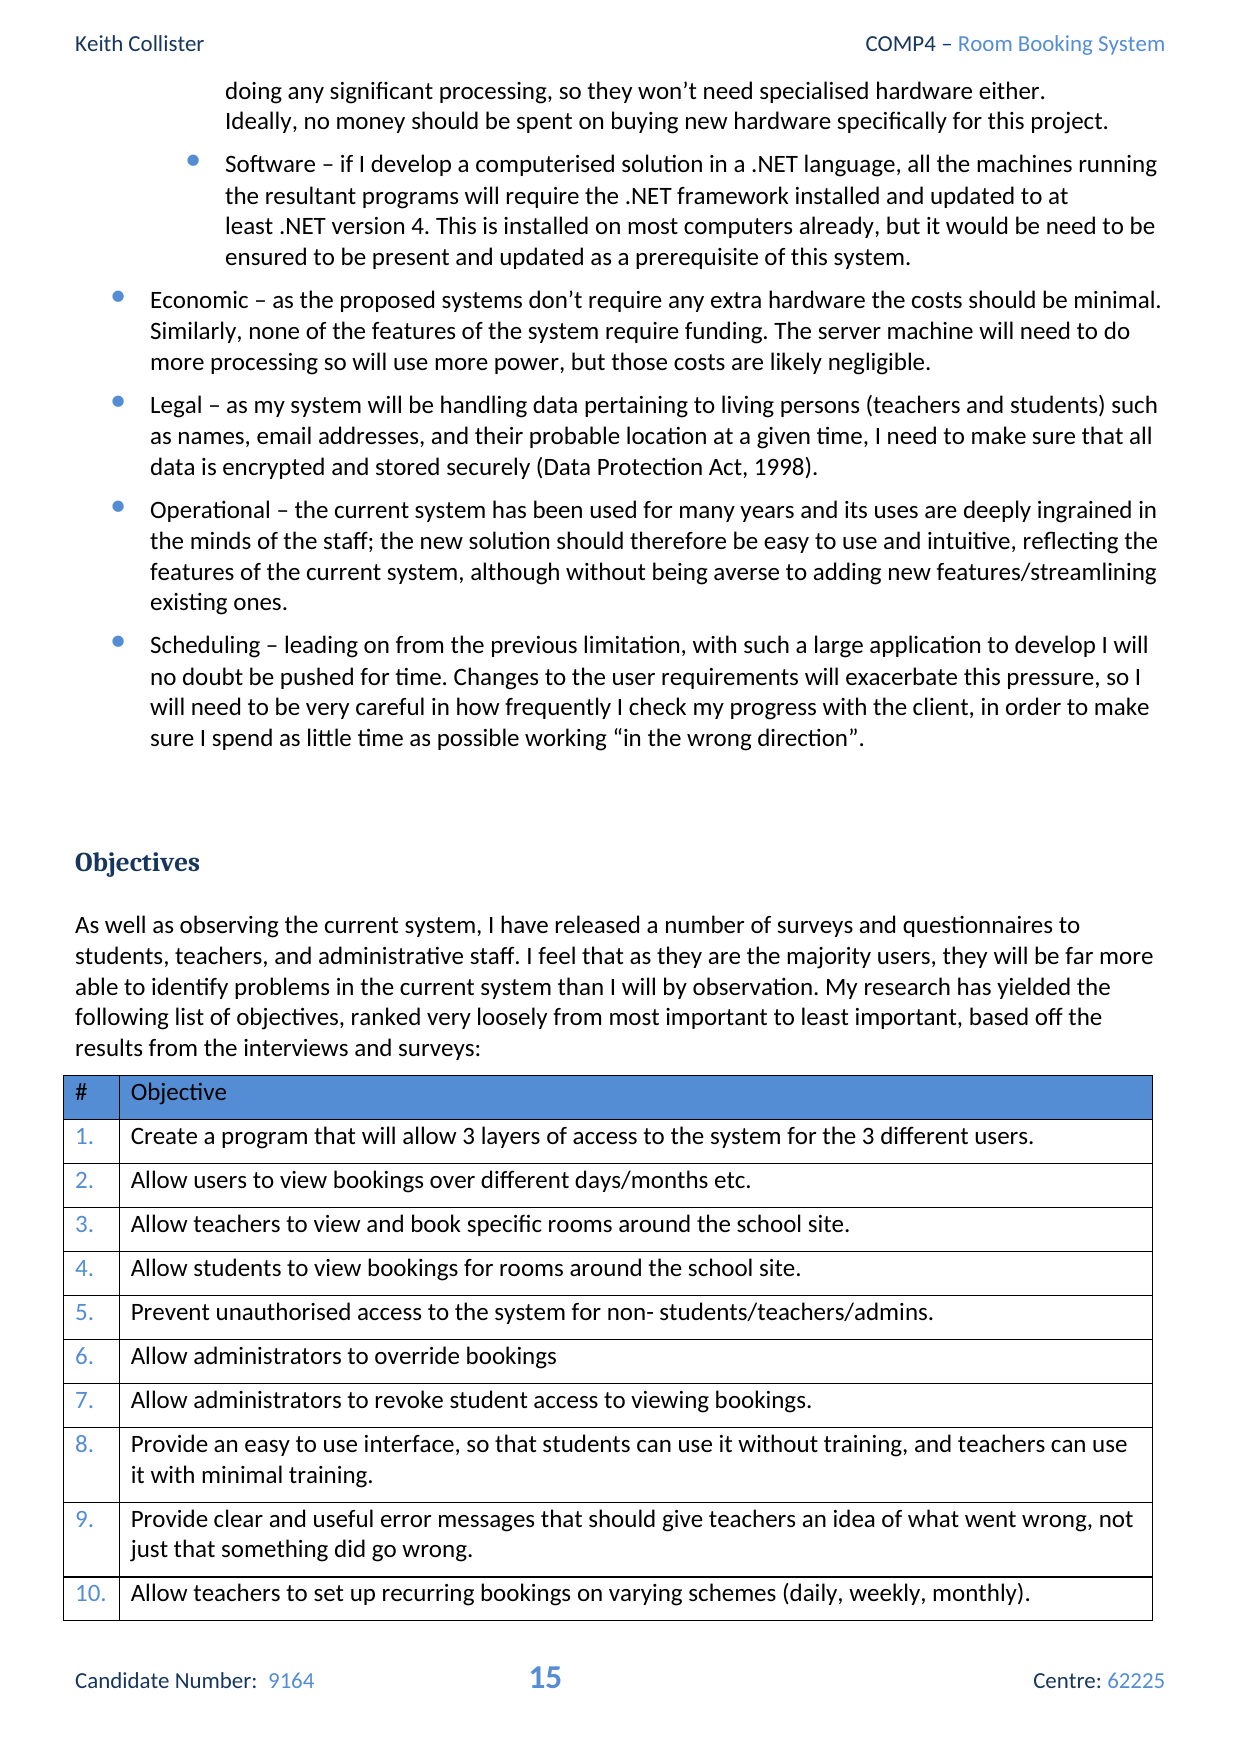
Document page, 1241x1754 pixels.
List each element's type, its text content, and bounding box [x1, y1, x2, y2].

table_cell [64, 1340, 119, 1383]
text As well as observing the current system, I have released a number of surveys and questionnaires to students, teachers, and administrative staff. I feel that as they are the majority users, they will be far more able to identify problems in the current system than I will by observation. My research has yielded the following list of objectives, ranked very loosely from most important to least important, based off the results from the interviews and surveys: [75, 909, 1165, 1062]
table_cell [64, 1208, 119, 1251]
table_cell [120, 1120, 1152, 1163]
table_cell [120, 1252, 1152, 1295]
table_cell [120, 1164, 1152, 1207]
list Scheduling – leading on from the previous limitation, with such a large application to develop I will no doubt be pushed for time. Changes to the user requirements will exacerbate this pressure, so I will need to be very careful in how frequently I check my progress with the client, in order to make sure I spend as little time as possible working “in the wrong direction”. [112, 629, 1165, 753]
list Legal – as my system will be handling data pertaining to living persons (teachers and students) such as names, email addresses, and their probable location at a given time, I need to make sure that all data is encrypted and stored securely (Data Protection Act, 1998). [112, 389, 1165, 482]
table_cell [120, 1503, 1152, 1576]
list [187, 75, 1165, 136]
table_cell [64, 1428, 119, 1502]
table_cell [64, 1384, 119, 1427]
list Operational – the current system has been used for many years and its uses are deeply ingrained in the minds of the staff; the new solution should therefore be easy to use and intuitive, reflecting the features of the current system, although without being averse to adding new features/streamlining existing ones. [112, 494, 1165, 617]
list Economic – as the proposed systems don’t require any extra hardware the costs should be minimal. Similarly, none of the features of the system require funding. The server machine will need to do more processing so will use more power, but those costs are likely negligible. [112, 284, 1165, 377]
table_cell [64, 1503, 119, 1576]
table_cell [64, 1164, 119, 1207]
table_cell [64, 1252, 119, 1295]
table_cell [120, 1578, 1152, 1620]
list Software – if I develop a computerised solution in a .NET language, all the machines running the resultant programs will require the .NET framework installed and updated to at least .NET version 4. This is installed on most computers already, but it would be need to be ensured to be present and updated as a prerequisite of this system. [187, 148, 1165, 272]
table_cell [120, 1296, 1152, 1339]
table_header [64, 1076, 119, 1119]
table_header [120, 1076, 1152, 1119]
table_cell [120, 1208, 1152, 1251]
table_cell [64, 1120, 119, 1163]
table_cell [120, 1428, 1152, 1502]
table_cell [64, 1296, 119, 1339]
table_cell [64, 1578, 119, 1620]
subtitle Objectives [75, 847, 1165, 878]
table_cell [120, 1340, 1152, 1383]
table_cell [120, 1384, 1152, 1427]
